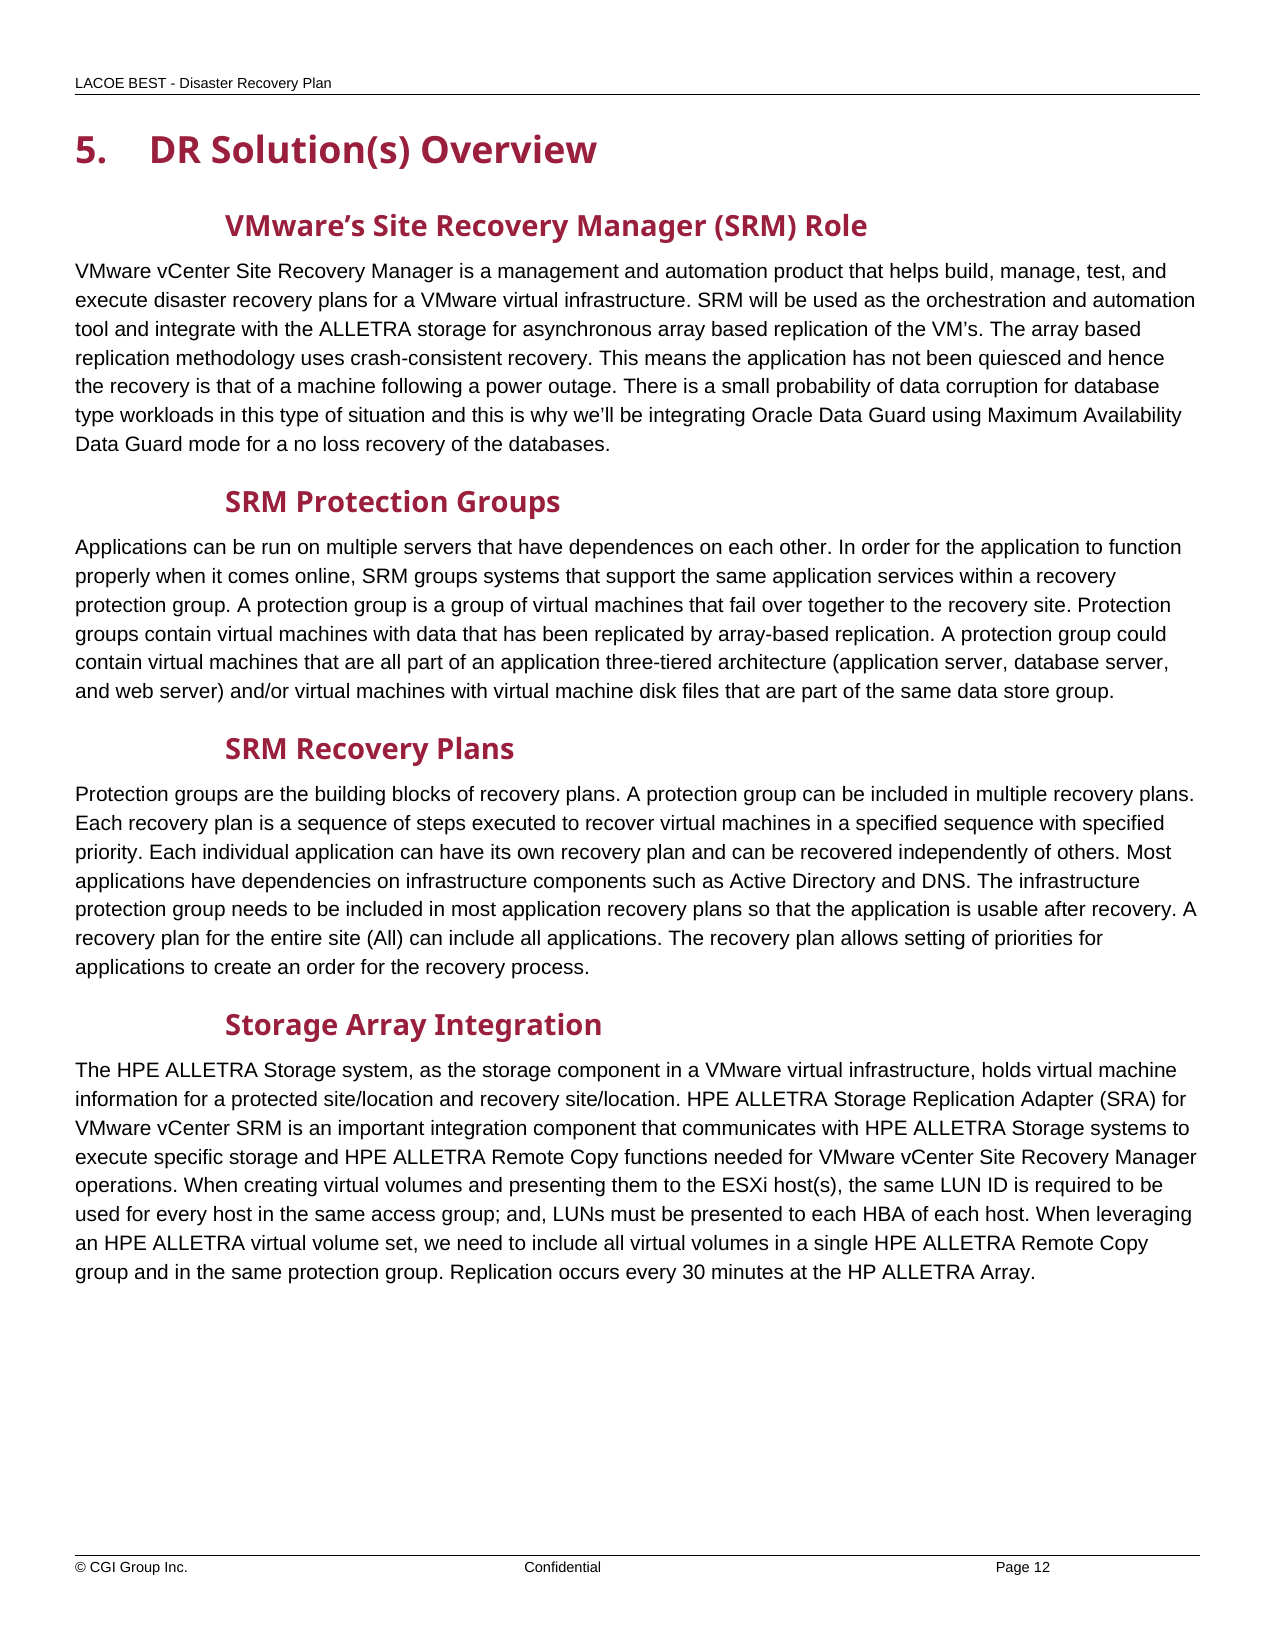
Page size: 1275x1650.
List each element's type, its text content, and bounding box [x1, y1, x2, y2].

text The HPE ALLETRA Storage system, as the storage component in a VMware virtual infrastructure, holds virtual machine information for a protected site/location and recovery site/location. HPE ALLETRA Storage Replication Adapter (SRA) for VMware vCenter SRM is an important integration component that communicates with HPE ALLETRA Storage systems to execute specific storage and HPE ALLETRA Remote Copy functions needed for VMware vCenter Site Recovery Manager operations. When creating virtual volumes and presenting them to the ESXi host(s), the same LUN ID is required to be used for every host in the same access group; and, LUNs must be presented to each HBA of each host. When leveraging an HPE ALLETRA virtual volume set, we need to include all virtual volumes in a single HPE ALLETRA Remote Copy group and in the same protection group. Replication occurs every 30 minutes at the HP ALLETRA Array. [75, 1058, 1200, 1283]
subtitle DR Solution(s) Overview [75, 123, 1200, 174]
text Applications can be run on multiple servers that have dependences on each other. In order for the application to function properly when it comes online, SRM groups systems that support the same application services within a recovery protection group. A protection group is a group of virtual machines that fail over together to the recovery site. Protection groups contain virtual machines with data that has been replicated by array-based replication. A protection group could contain virtual machines that are all part of an application three-tiered architecture (application server, database server, and web server) and/or virtual machines with virtual machine disk files that are part of the same data store group. [75, 535, 1200, 703]
subtitle SRM Protection Groups [225, 481, 1200, 521]
text VMware vCenter Site Recovery Manager is a management and automation product that helps build, manage, test, and execute disaster recovery plans for a VMware virtual infrastructure. SRM will be used as the orchestration and automation tool and integrate with the ALLETRA storage for asynchronous array based replication of the VM’s. The array based replication methodology uses crash-consistent recovery. This means the application has not been quiesced and hence the recovery is that of a machine following a power outage. There is a small probability of data corruption for database type workloads in this type of situation and this is why we’ll be integrating Oracle Data Guard using Maximum Availability Data Guard mode for a no loss recovery of the databases. [75, 259, 1200, 456]
text Protection groups are the building blocks of recovery plans. A protection group can be included in multiple recovery plans. Each recovery plan is a sequence of steps executed to recover virtual machines in a specified sequence with specified priority. Each individual application can have its own recovery plan and can be recovered independently of others. Most applications have dependencies on infrastructure components such as Active Directory and DNS. The infrastructure protection group needs to be included in most application recovery plans so that the application is usable after recovery. A recovery plan for the entire site (All) can include all applications. The recovery plan allows setting of priorities for applications to create an order for the recovery process. [75, 782, 1200, 979]
subtitle Storage Array Integration [225, 1004, 1200, 1044]
subtitle SRM Recovery Plans [225, 728, 1200, 768]
subtitle VMware’s Site Recovery Manager (SRM) Role [225, 205, 1200, 245]
